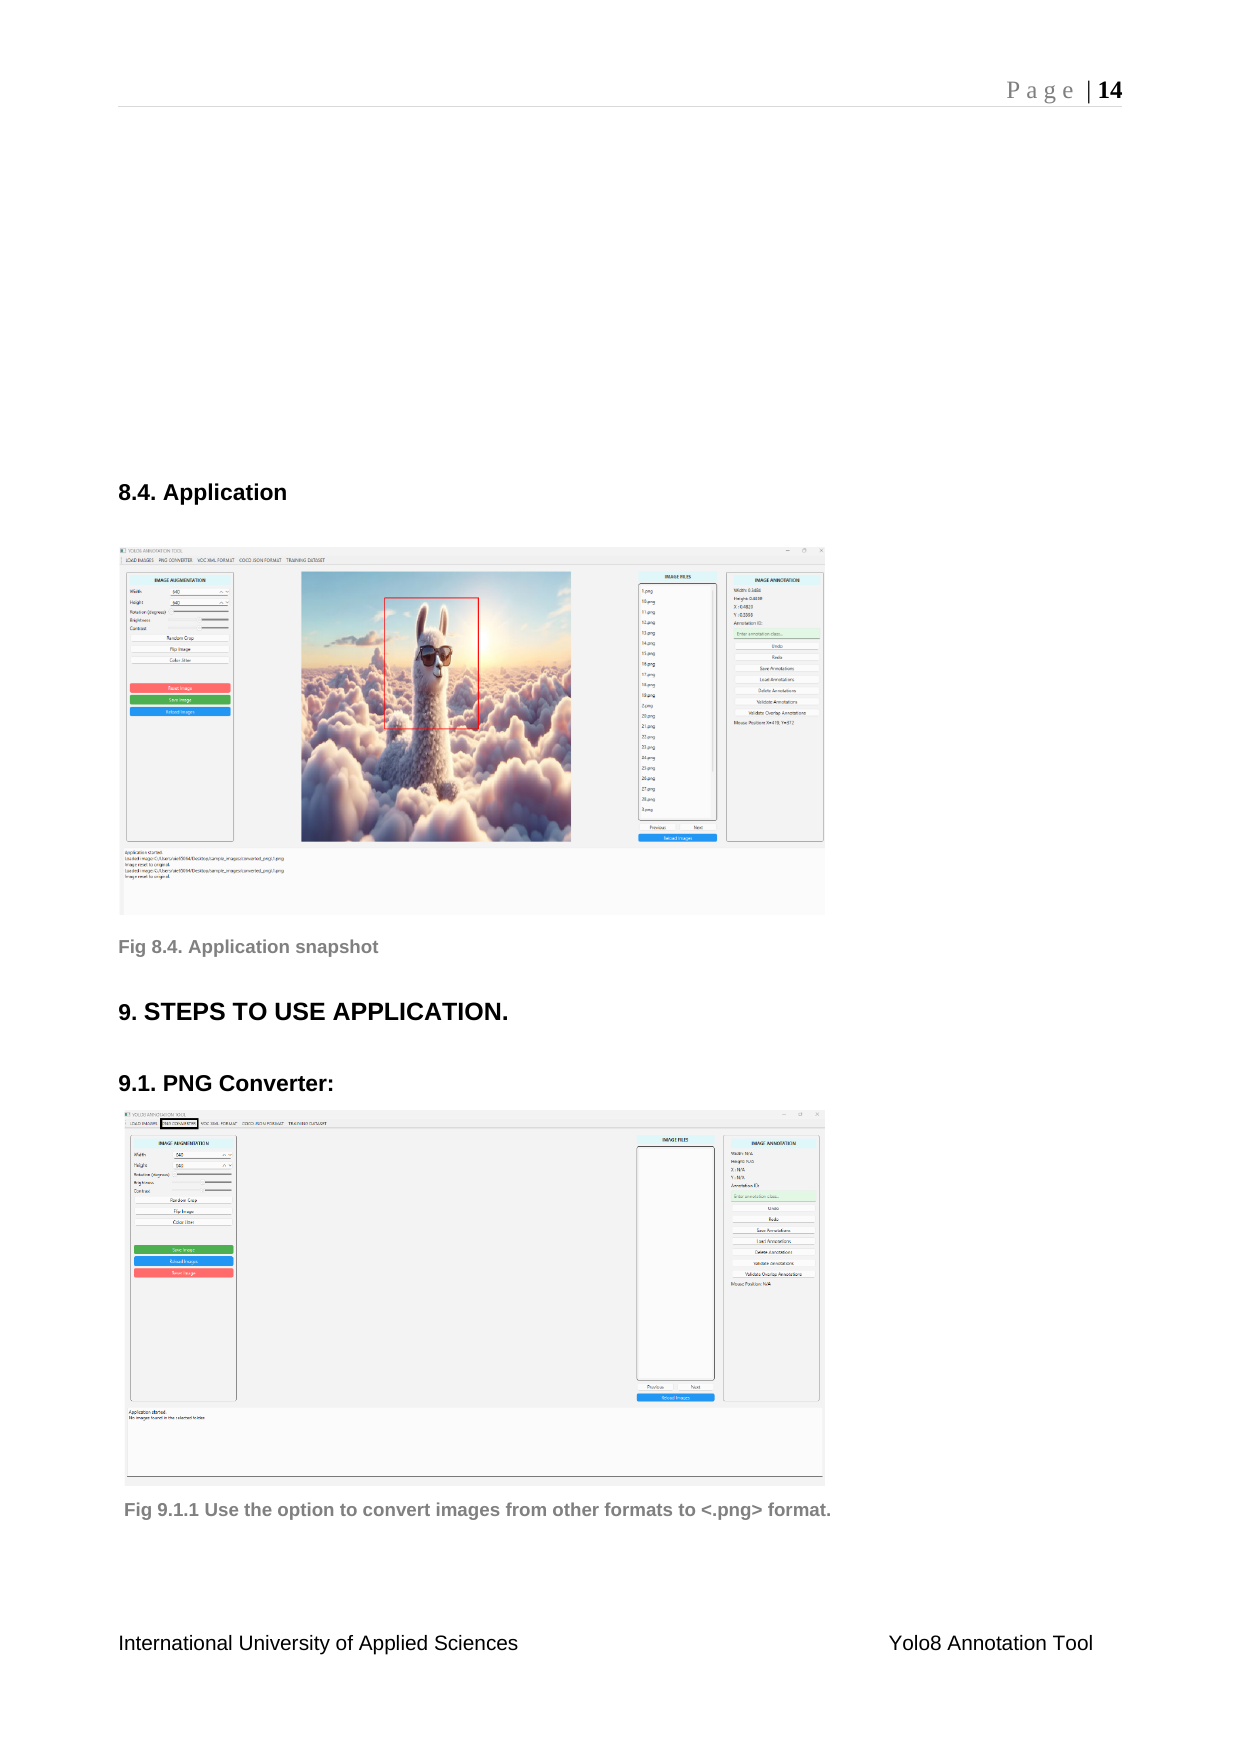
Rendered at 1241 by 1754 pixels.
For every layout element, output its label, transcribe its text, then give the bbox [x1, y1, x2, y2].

subtitle 8.4. Application [118, 479, 1122, 505]
picture [124, 1110, 825, 1486]
subtitle Fig 9.1.1 Use the option to convert images from other formats to <.png> format. [118, 1499, 1122, 1520]
subtitle 9. STEPS TO USE APPLICATION. [118, 997, 1122, 1026]
picture [118, 547, 825, 915]
subtitle Fig 8.4. Application snapshot [118, 936, 1122, 957]
subtitle 9.1. PNG Converter: [118, 1069, 1122, 1096]
